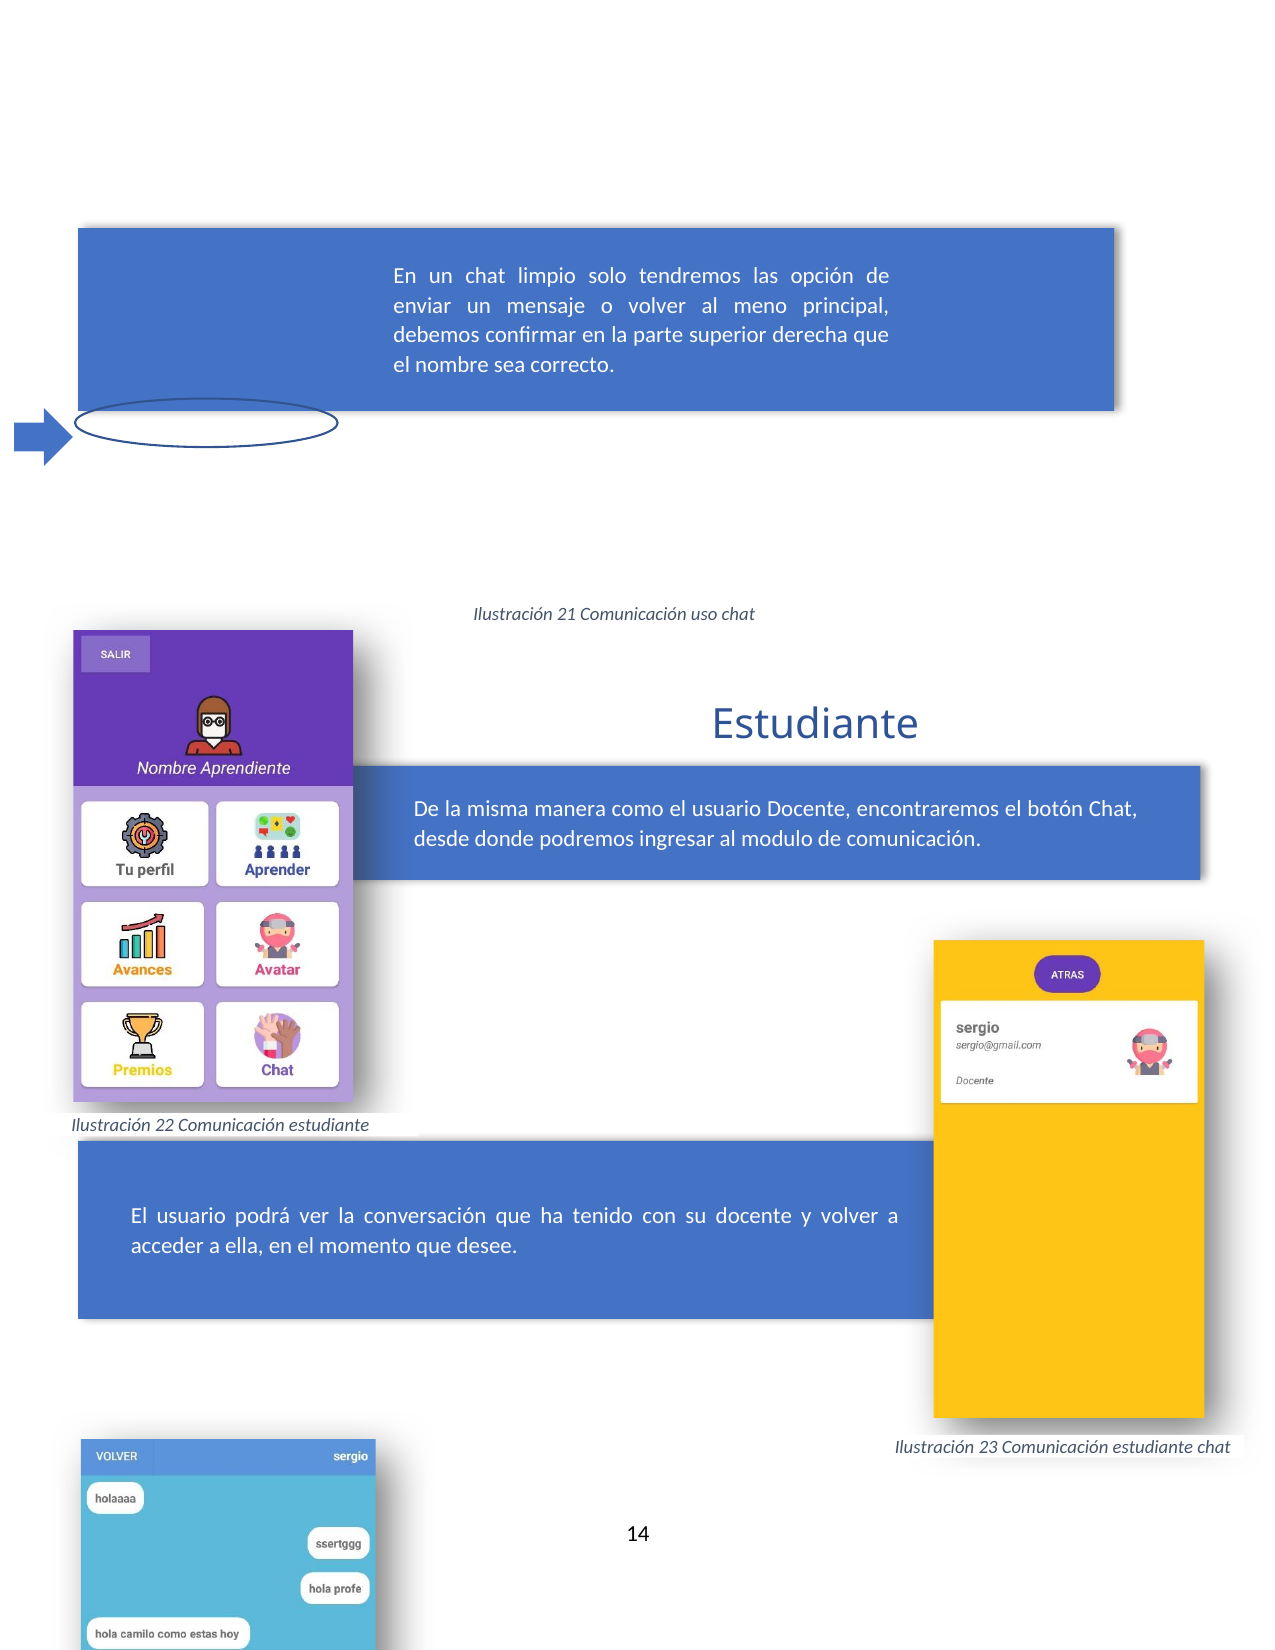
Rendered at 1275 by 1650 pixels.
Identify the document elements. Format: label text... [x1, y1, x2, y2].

subtitle Estudiante [402, 693, 1200, 750]
picture [933, 940, 1205, 1418]
picture [80, 1439, 376, 1650]
picture [73, 630, 354, 1102]
